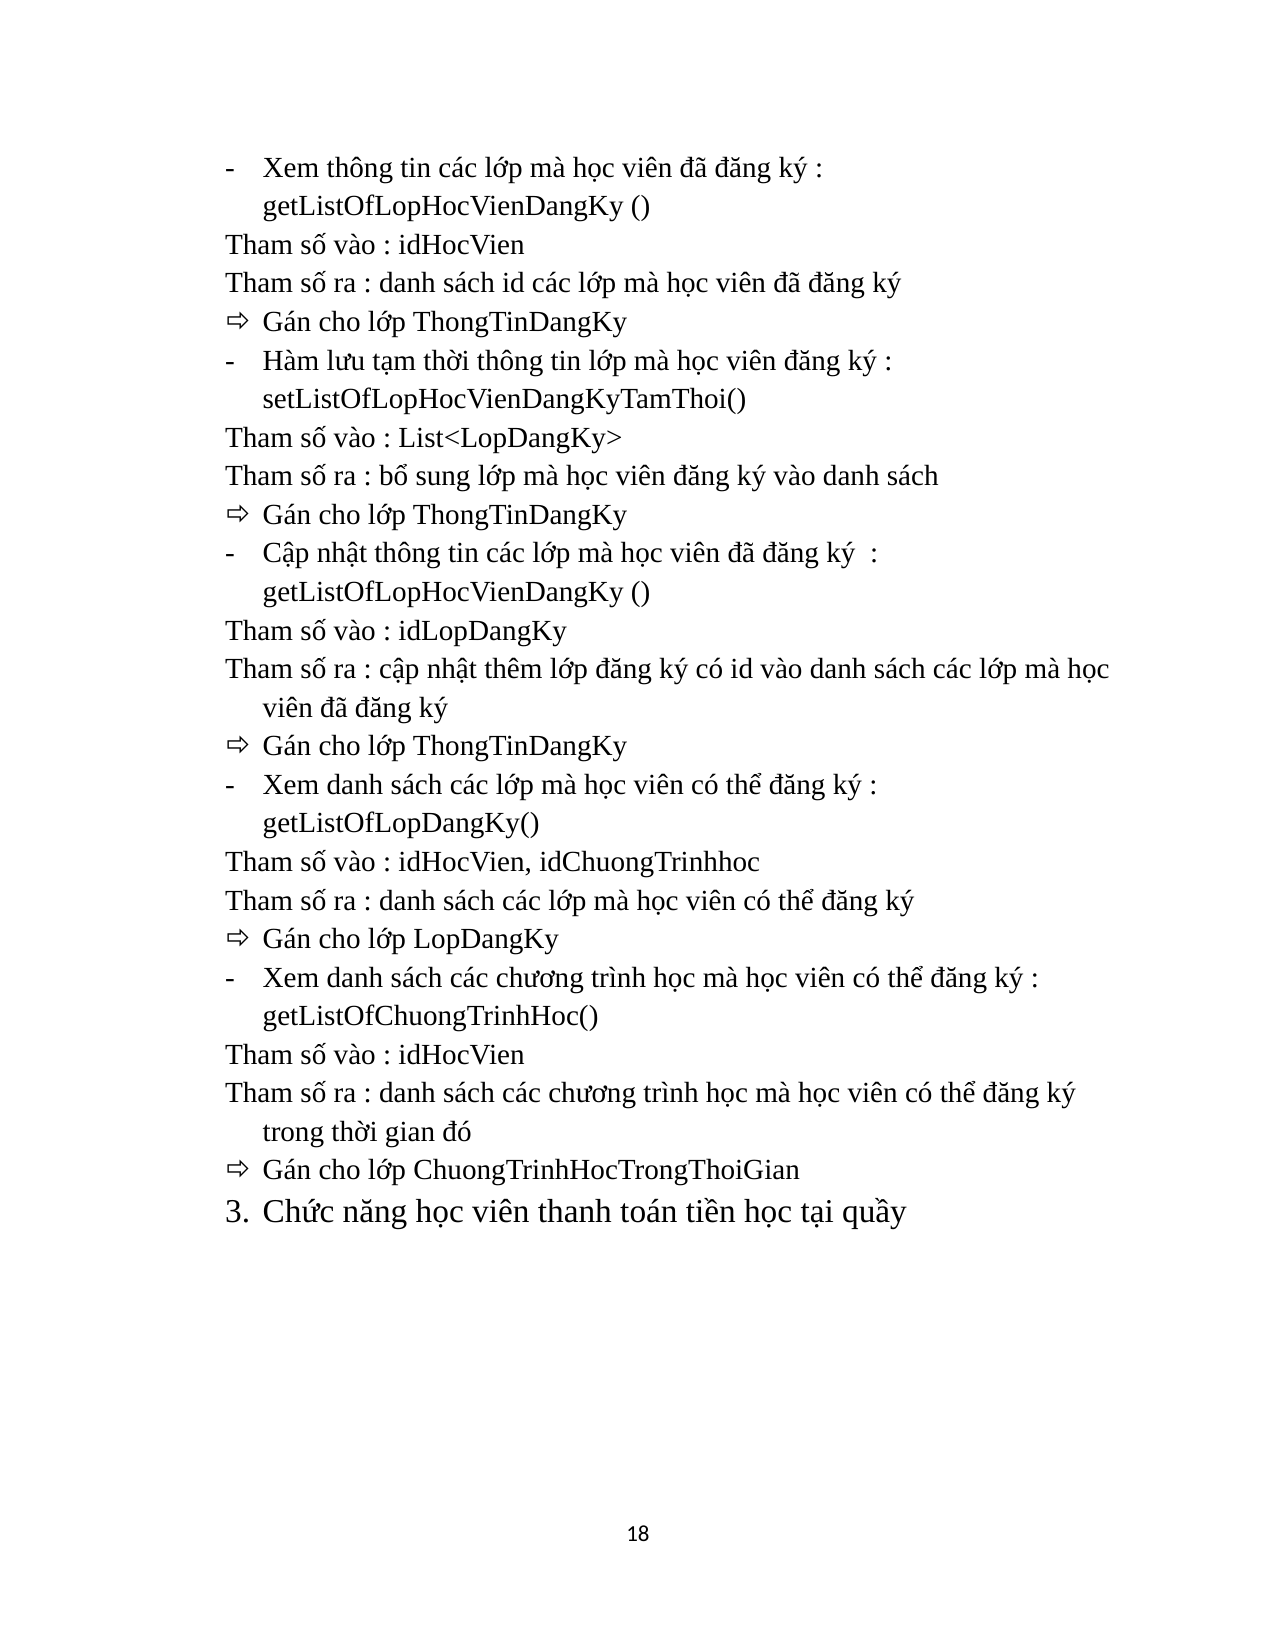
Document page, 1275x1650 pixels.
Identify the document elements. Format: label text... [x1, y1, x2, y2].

list Chức năng học viên thanh toán tiền học tại quầy [225, 1191, 1125, 1229]
list Gán cho lớp ChuongTrinhHocTrongThoiGian [225, 1152, 1125, 1186]
list Gán cho lớp ThongTinDangKy [225, 497, 1125, 531]
list Tham số vào : idHocVien [225, 1037, 1125, 1070]
list Xem thông tin các lớp mà học viên đã đăng ký : getListOfLopHocVienDangKy () [225, 150, 1125, 222]
list Tham số vào : idHocVien, idChuongTrinhhoc [225, 844, 1125, 878]
list Tham số vào : idLopDangKy [225, 613, 1125, 646]
list Tham số ra : bổ sung lớp mà học viên đăng ký vào danh sách [225, 458, 1125, 492]
list Gán cho lớp ThongTinDangKy [225, 728, 1125, 762]
list Tham số vào : idHocVien [225, 227, 1125, 261]
list Hàm lưu tạm thời thông tin lớp mà học viên đăng ký : setListOfLopHocVienDangKyTamThoi() [225, 343, 1125, 415]
list Xem danh sách các lớp mà học viên có thể đăng ký : getListOfLopDangKy() [225, 767, 1125, 839]
list Tham số ra : cập nhật thêm lớp đăng ký có id vào danh sách các lớp mà học viên đã đăng ký [225, 651, 1125, 723]
list Cập nhật thông tin các lớp mà học viên đã đăng ký : getListOfLopHocVienDangKy () [225, 536, 1125, 608]
list Xem danh sách các chương trình học mà học viên có thể đăng ký : getListOfChuongTrinhHoc() [225, 960, 1125, 1032]
list Gán cho lớp LopDangKy [225, 921, 1125, 955]
list Tham số ra : danh sách các lớp mà học viên có thể đăng ký [225, 883, 1125, 916]
list Tham số ra : danh sách các chương trình học mà học viên có thể đăng ký trong thời gian đó [225, 1075, 1125, 1147]
list Tham số vào : List<LopDangKy> [225, 420, 1125, 453]
list Gán cho lớp ThongTinDangKy [225, 304, 1125, 338]
list Tham số ra : danh sách id các lớp mà học viên đã đăng ký [225, 266, 1125, 299]
